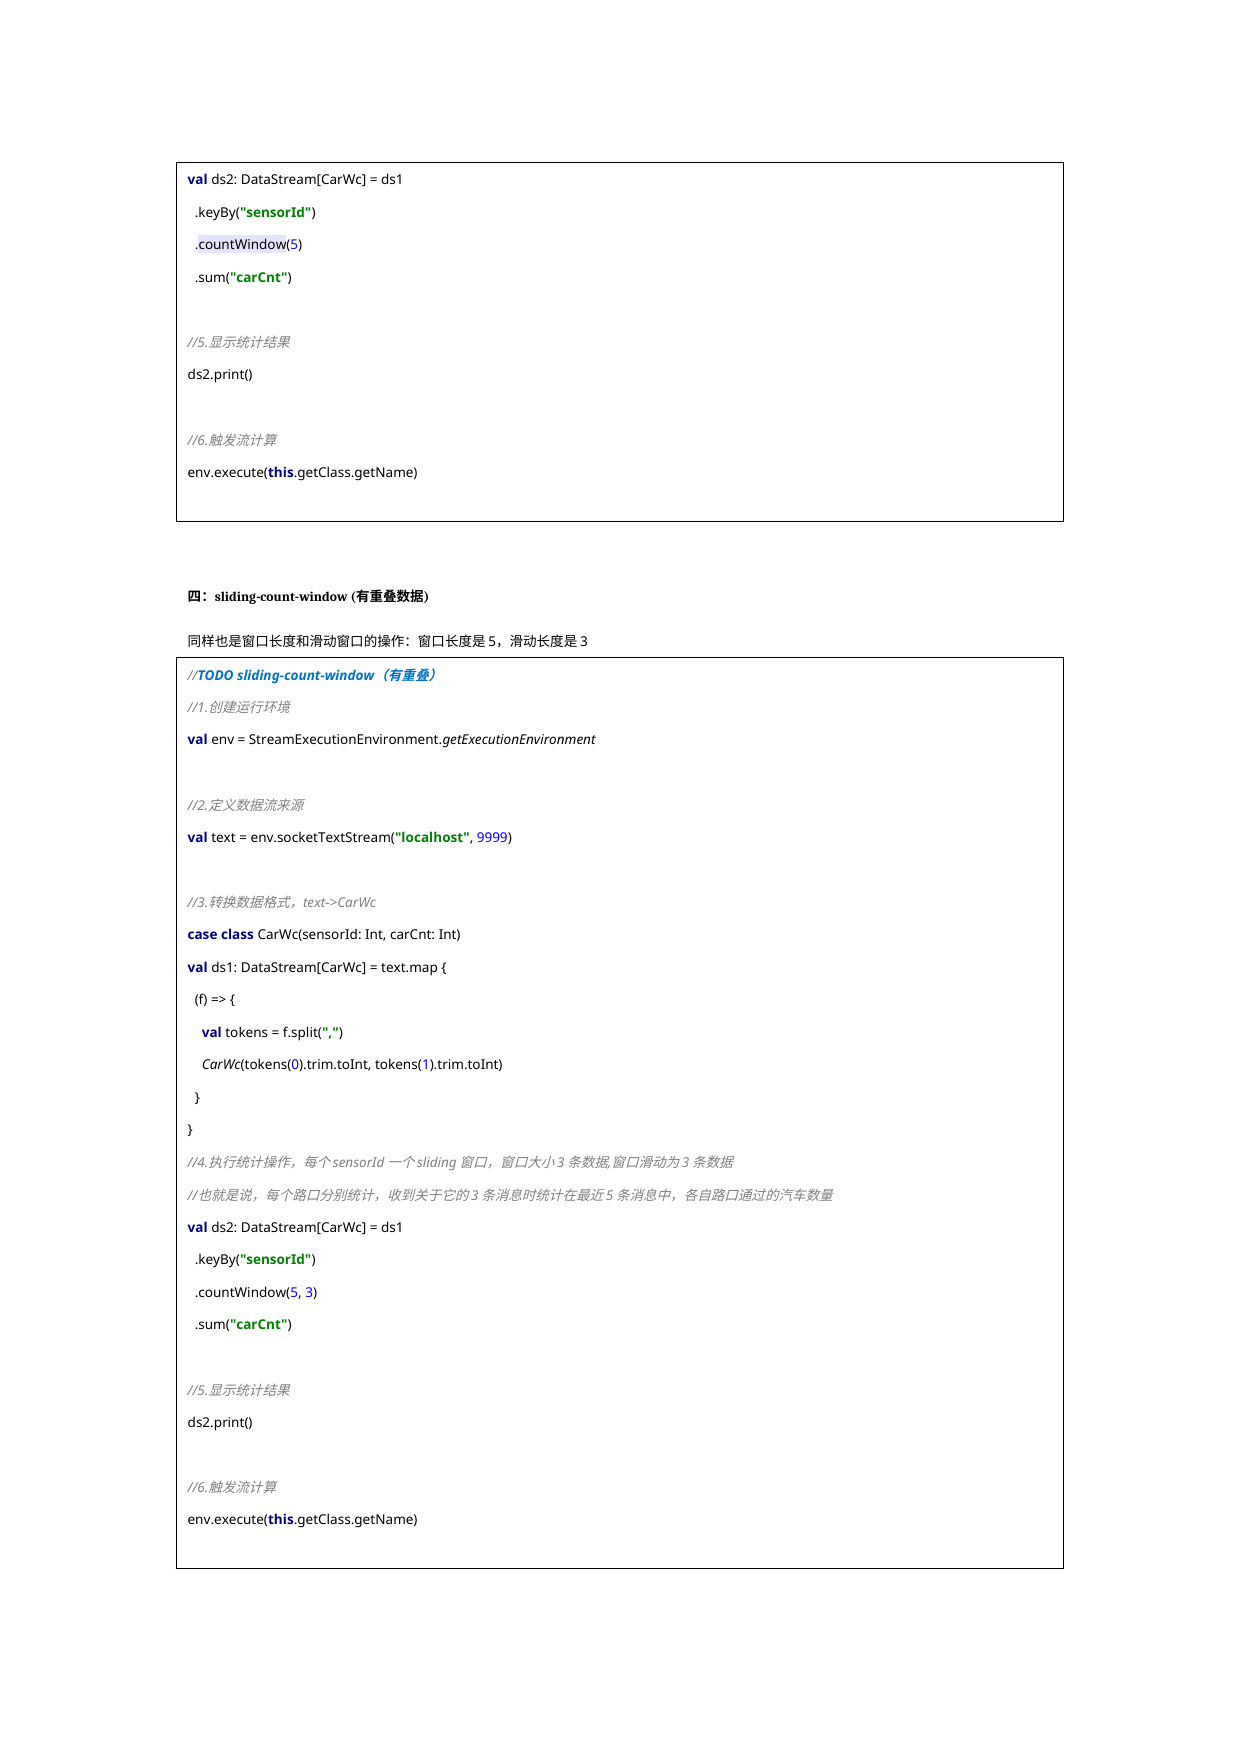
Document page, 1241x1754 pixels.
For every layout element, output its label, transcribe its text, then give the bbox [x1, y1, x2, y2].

table_header //TODO sliding-count-window（有重叠） //1.创建运行环境 val env = StreamExecutionEnvironment.getExecutionEnvironment //2.定义数据流来源 val text = env.socketTextStream("localhost", 9999) //3.转换数据格式，text->CarWc case class CarWc(sensorId: Int, carCnt: Int) val ds1: DataStream[CarWc] = text.map { (f) => { val tokens = f.split(",") CarWc(tokens(0).trim.toInt, tokens(1).trim.toInt) } } //4.执行统计操作，每个sensorId一个sliding窗口，窗口大小3条数据,窗口滑动为3条数据 //也就是说，每个路口分别统计，收到关于它的3条消息时统计在最近5条消息中，各自路口通过的汽车数量 val ds2: DataStream[CarWc] = ds1 .keyBy("sensorId") .countWindow(5, 3) .sum("carCnt") //5.显示统计结果 ds2.print() //6.触发流计算 env.execute(this.getClass.getName) [177, 658, 1063, 1568]
subtitle 四：sliding-count-window (有重叠数据) [187, 579, 1053, 612]
text 同样也是窗口长度和滑动窗口的操作：窗口长度是5，滑动长度是3 [187, 625, 1053, 657]
